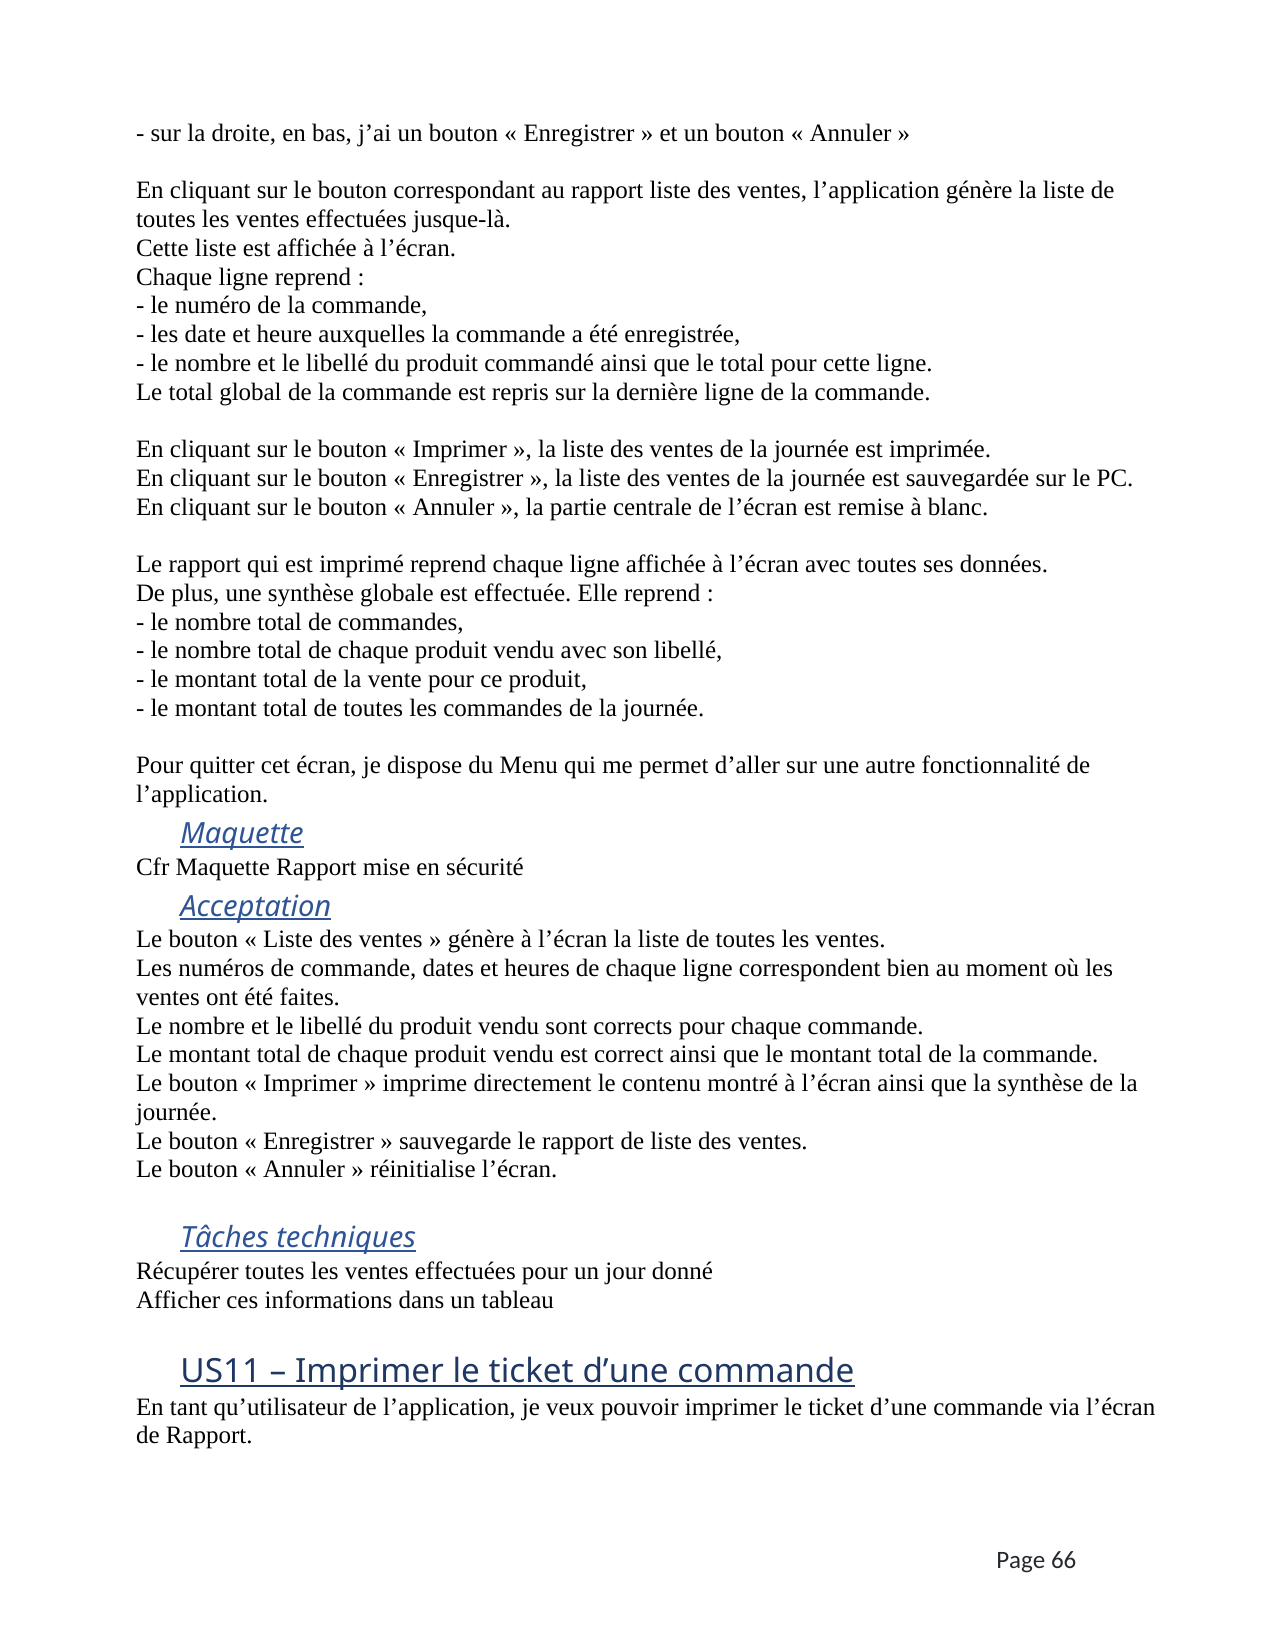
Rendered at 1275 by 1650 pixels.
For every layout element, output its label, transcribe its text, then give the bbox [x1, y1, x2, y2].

text Le nombre et le libellé du produit vendu sont corrects pour chaque commande. [136, 1011, 1157, 1039]
text En cliquant sur le bouton correspondant au rapport liste des ventes, l’application génère la liste de toutes les ventes effectuées jusque-là. [136, 176, 1157, 233]
text En tant qu’utilisateur de l’application, je veux pouvoir imprimer le ticket d’une commande via l’écran de Rapport. [136, 1392, 1157, 1449]
text - le nombre et le libellé du produit commandé ainsi que le total pour cette ligne. [136, 348, 1157, 377]
text Les numéros de commande, dates et heures de chaque ligne correspondent bien au moment où les ventes ont été faites. [136, 953, 1157, 1011]
text - le montant total de toutes les commandes de la journée. [136, 693, 1157, 722]
text - sur la droite, en bas, j’ai un bouton « Enregistrer » et un bouton « Annuler » [136, 118, 1157, 147]
text Récupérer toutes les ventes effectuées pour un jour donné [136, 1256, 1157, 1285]
text En cliquant sur le bouton « Annuler », la partie centrale de l’écran est remise à blanc. [136, 492, 1157, 521]
text Chaque ligne reprend : [136, 262, 1157, 291]
text Le bouton « Enregistrer » sauvegarde le rapport de liste des ventes. [136, 1126, 1157, 1154]
text Le total global de la commande est repris sur la dernière ligne de la commande. [136, 377, 1157, 406]
text De plus, une synthèse globale est effectuée. Elle reprend : [136, 578, 1157, 607]
subtitle Acceptation [151, 885, 1157, 924]
text - le nombre total de chaque produit vendu avec son libellé, [136, 636, 1157, 664]
text Le bouton « Liste des ventes » génère à l’écran la liste de toutes les ventes. [136, 924, 1157, 953]
text Le rapport qui est imprimé reprend chaque ligne affichée à l’écran avec toutes ses données. [136, 549, 1157, 578]
text - les date et heure auxquelles la commande a été enregistrée, [136, 319, 1157, 348]
text - le numéro de la commande, [136, 291, 1157, 319]
text Le bouton « Imprimer » imprime directement le contenu montré à l’écran ainsi que la synthèse de la journée. [136, 1068, 1157, 1126]
text - le montant total de la vente pour ce produit, [136, 664, 1157, 693]
subtitle Tâches techniques [151, 1216, 1157, 1256]
subtitle Maquette [151, 812, 1157, 852]
subtitle US11 – Imprimer le ticket d’une commande [180, 1346, 1157, 1392]
text - le nombre total de commandes, [136, 607, 1157, 636]
text Afficher ces informations dans un tableau [136, 1285, 1157, 1313]
text Cfr Maquette Rapport mise en sécurité [136, 852, 1157, 881]
text Le montant total de chaque produit vendu est correct ainsi que le montant total de la commande. [136, 1039, 1157, 1068]
text Pour quitter cet écran, je dispose du Menu qui me permet d’aller sur une autre fonctionnalité de l’application. [136, 751, 1157, 808]
text Le bouton « Annuler » réinitialise l’écran. [136, 1154, 1157, 1183]
text En cliquant sur le bouton « Imprimer », la liste des ventes de la journée est imprimée. [136, 434, 1157, 463]
text En cliquant sur le bouton « Enregistrer », la liste des ventes de la journée est sauvegardée sur le PC. [136, 463, 1157, 492]
text Cette liste est affichée à l’écran. [136, 233, 1157, 262]
